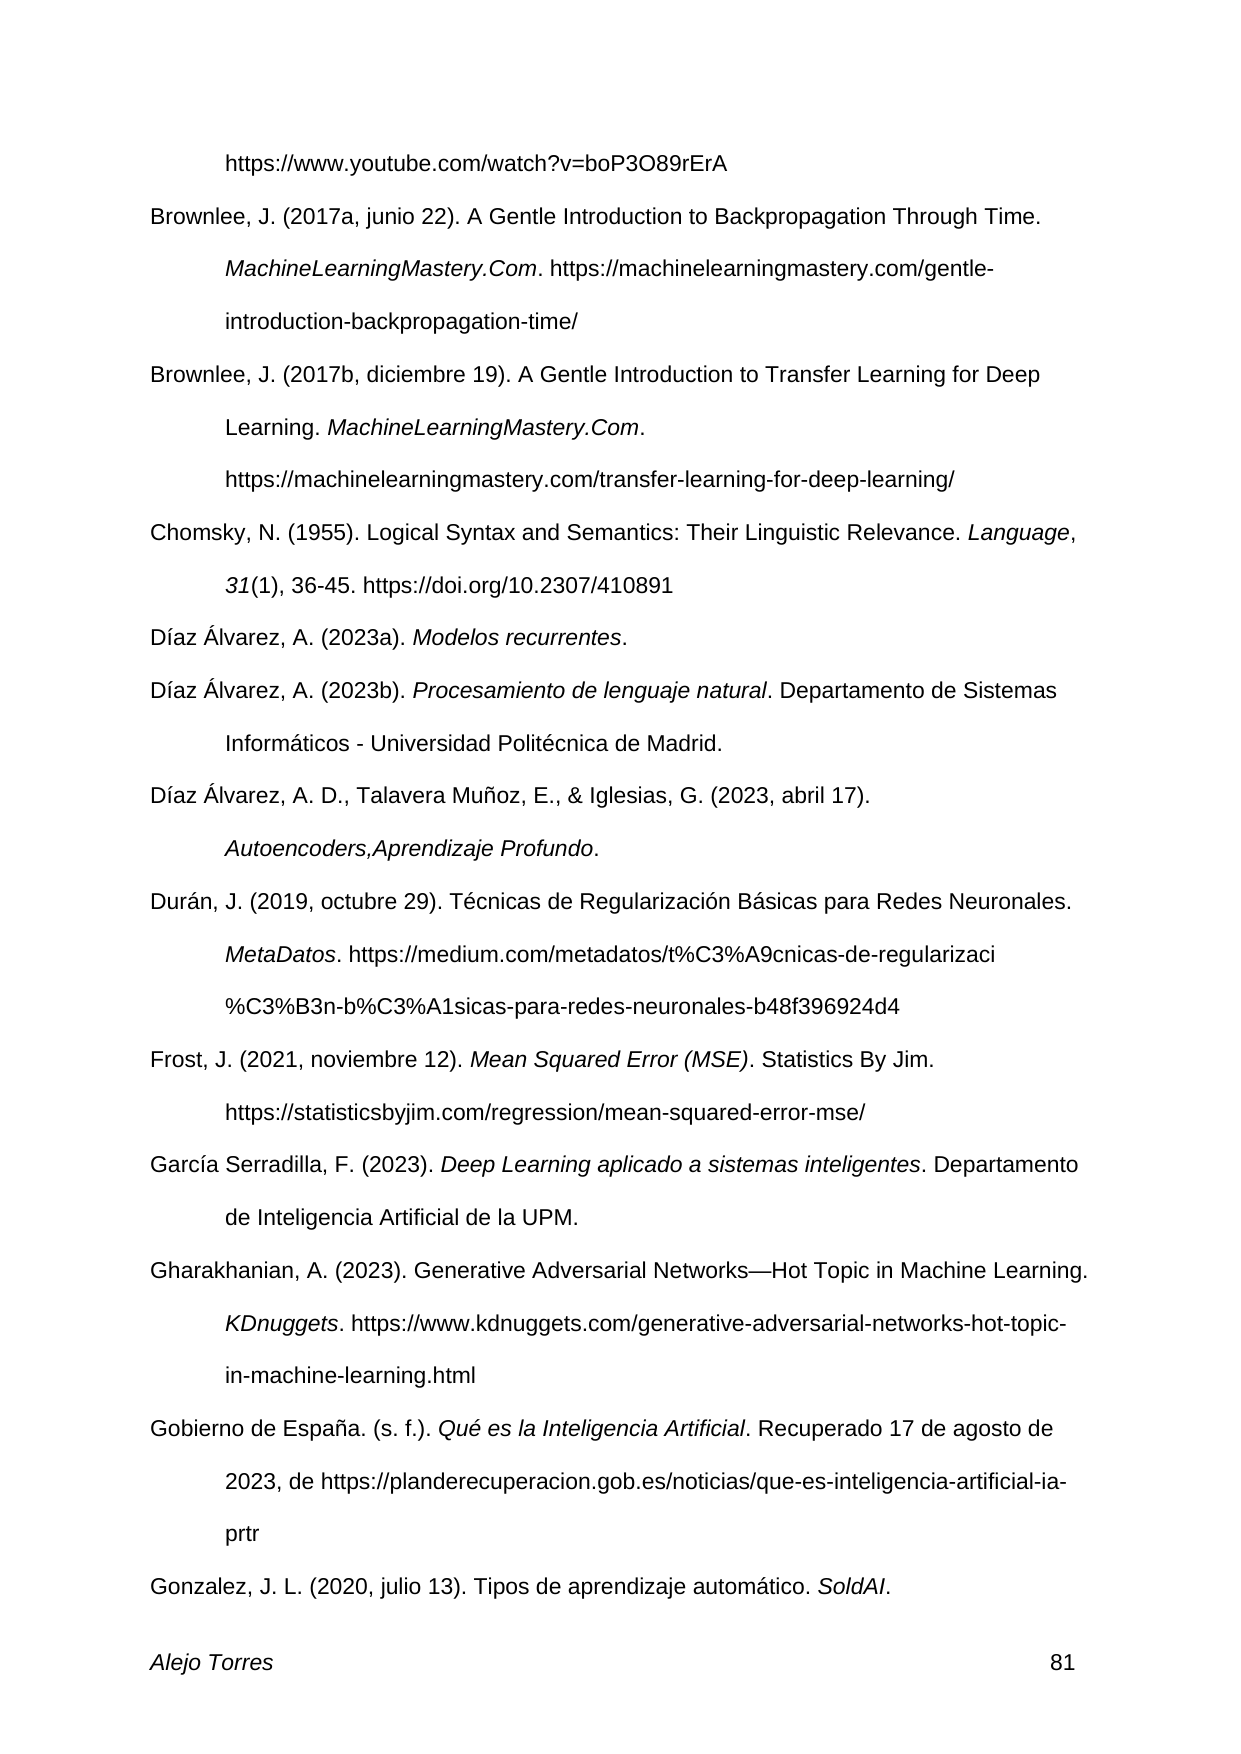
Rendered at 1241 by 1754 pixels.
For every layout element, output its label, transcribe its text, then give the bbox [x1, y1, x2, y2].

text Durán, J. (2019, octubre 29). Técnicas de Regularización Básicas para Redes Neuronales. MetaDatos. https://medium.com/metadatos/t%C3%A9cnicas-de-regularizaci%C3%B3n-b%C3%A1sicas-para-redes-neuronales-b48f396924d4 [150, 888, 1090, 1020]
text Chomsky, N. (1955). Logical Syntax and Semantics: Their Linguistic Relevance. Language, 31(1), 36-45. https://doi.org/10.2307/410891 [150, 519, 1090, 598]
text Gharakhanian, A. (2023). Generative Adversarial Networks—Hot Topic in Machine Learning. KDnuggets. https://www.kdnuggets.com/generative-adversarial-networks-hot-topic-in-machine-learning.html [150, 1257, 1090, 1389]
text Díaz Álvarez, A. D., Talavera Muñoz, E., & Iglesias, G. (2023, abril 17). Autoencoders,Aprendizaje Profundo. [150, 782, 1090, 862]
text García Serradilla, F. (2023). Deep Learning aplicado a sistemas inteligentes. Departamento de Inteligencia Artificial de la UPM. [150, 1151, 1090, 1231]
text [150, 150, 1090, 176]
text Díaz Álvarez, A. (2023a). Modelos recurrentes. [150, 624, 1090, 651]
text Brownlee, J. (2017b, diciembre 19). A Gentle Introduction to Transfer Learning for Deep Learning. MachineLearningMastery.Com. https://machinelearningmastery.com/transfer-learning-for-deep-learning/ [150, 361, 1090, 493]
text Brownlee, J. (2017a, junio 22). A Gentle Introduction to Backpropagation Through Time. MachineLearningMastery.Com. https://machinelearningmastery.com/gentle-introduction-backpropagation-time/ [150, 203, 1090, 334]
text Frost, J. (2021, noviembre 12). Mean Squared Error (MSE). Statistics By Jim. https://statisticsbyjim.com/regression/mean-squared-error-mse/ [150, 1046, 1090, 1125]
text Gobierno de España. (s. f.). Qué es la Inteligencia Artificial. Recuperado 17 de agosto de 2023, de https://planderecuperacion.gob.es/noticias/que-es-inteligencia-artificial-ia-prtr [150, 1415, 1090, 1547]
text Díaz Álvarez, A. (2023b). Procesamiento de lenguaje natural. Departamento de Sistemas Informáticos - Universidad Politécnica de Madrid. [150, 677, 1090, 756]
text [150, 1573, 1090, 1599]
